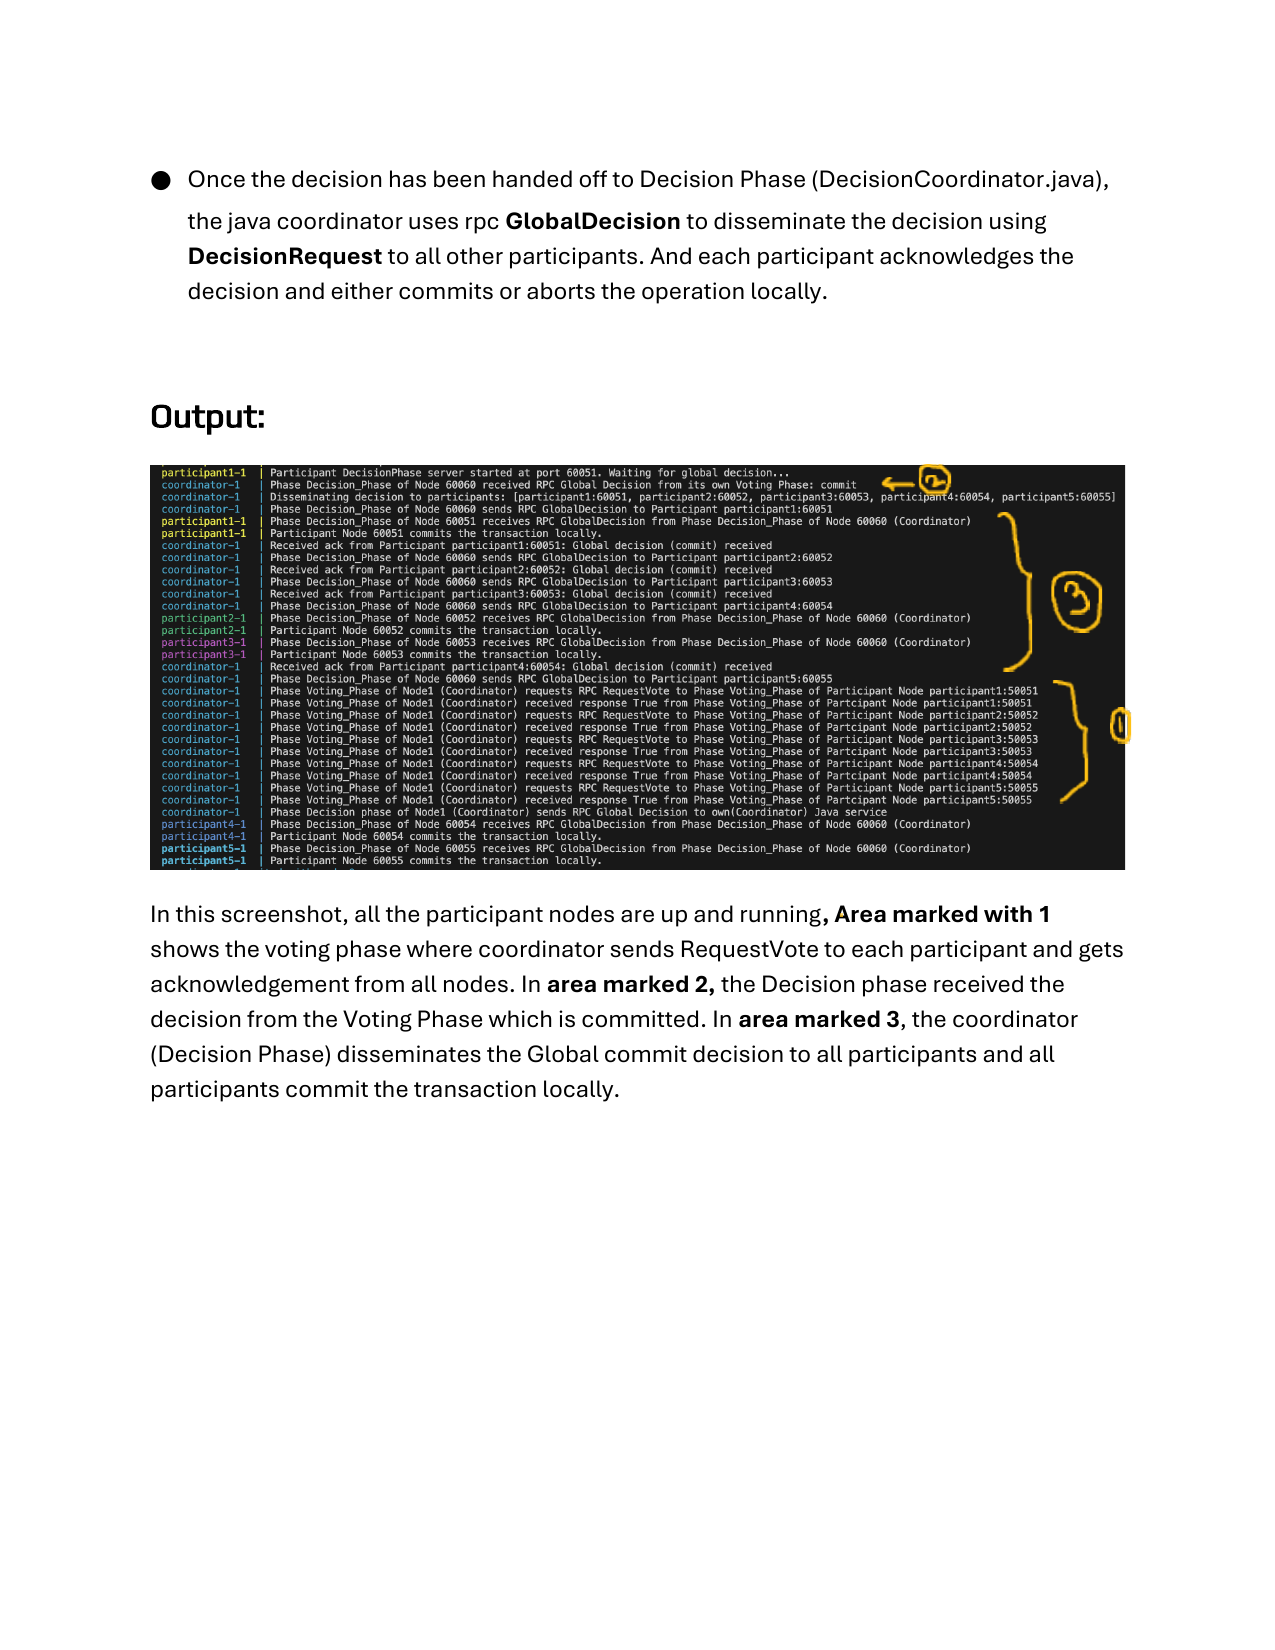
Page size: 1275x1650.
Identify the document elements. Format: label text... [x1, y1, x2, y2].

picture [150, 464, 1132, 870]
list Once the decision has been handed off to Decision Phase (DecisionCoordinator.java), the java coordinator uses rpc GlobalDecision to disseminate the decision using DecisionRequest to all other participants. And each participant acknowledges the decision and either commits or aborts the operation locally. [150, 150, 1125, 306]
text In this screenshot, all the participant nodes are up and running, Area marked with 1 shows the voting phase where coordinator sends RequestVote to each participant and gets acknowledgement from all nodes. In area marked 2, the Decision phase received the decision from the Voting Phase which is committed. In area marked 3, the coordinator (Decision Phase) disseminates the Global commit decision to all participants and all participants commit the transaction locally. [150, 898, 1125, 1104]
text Output: [150, 396, 1125, 434]
